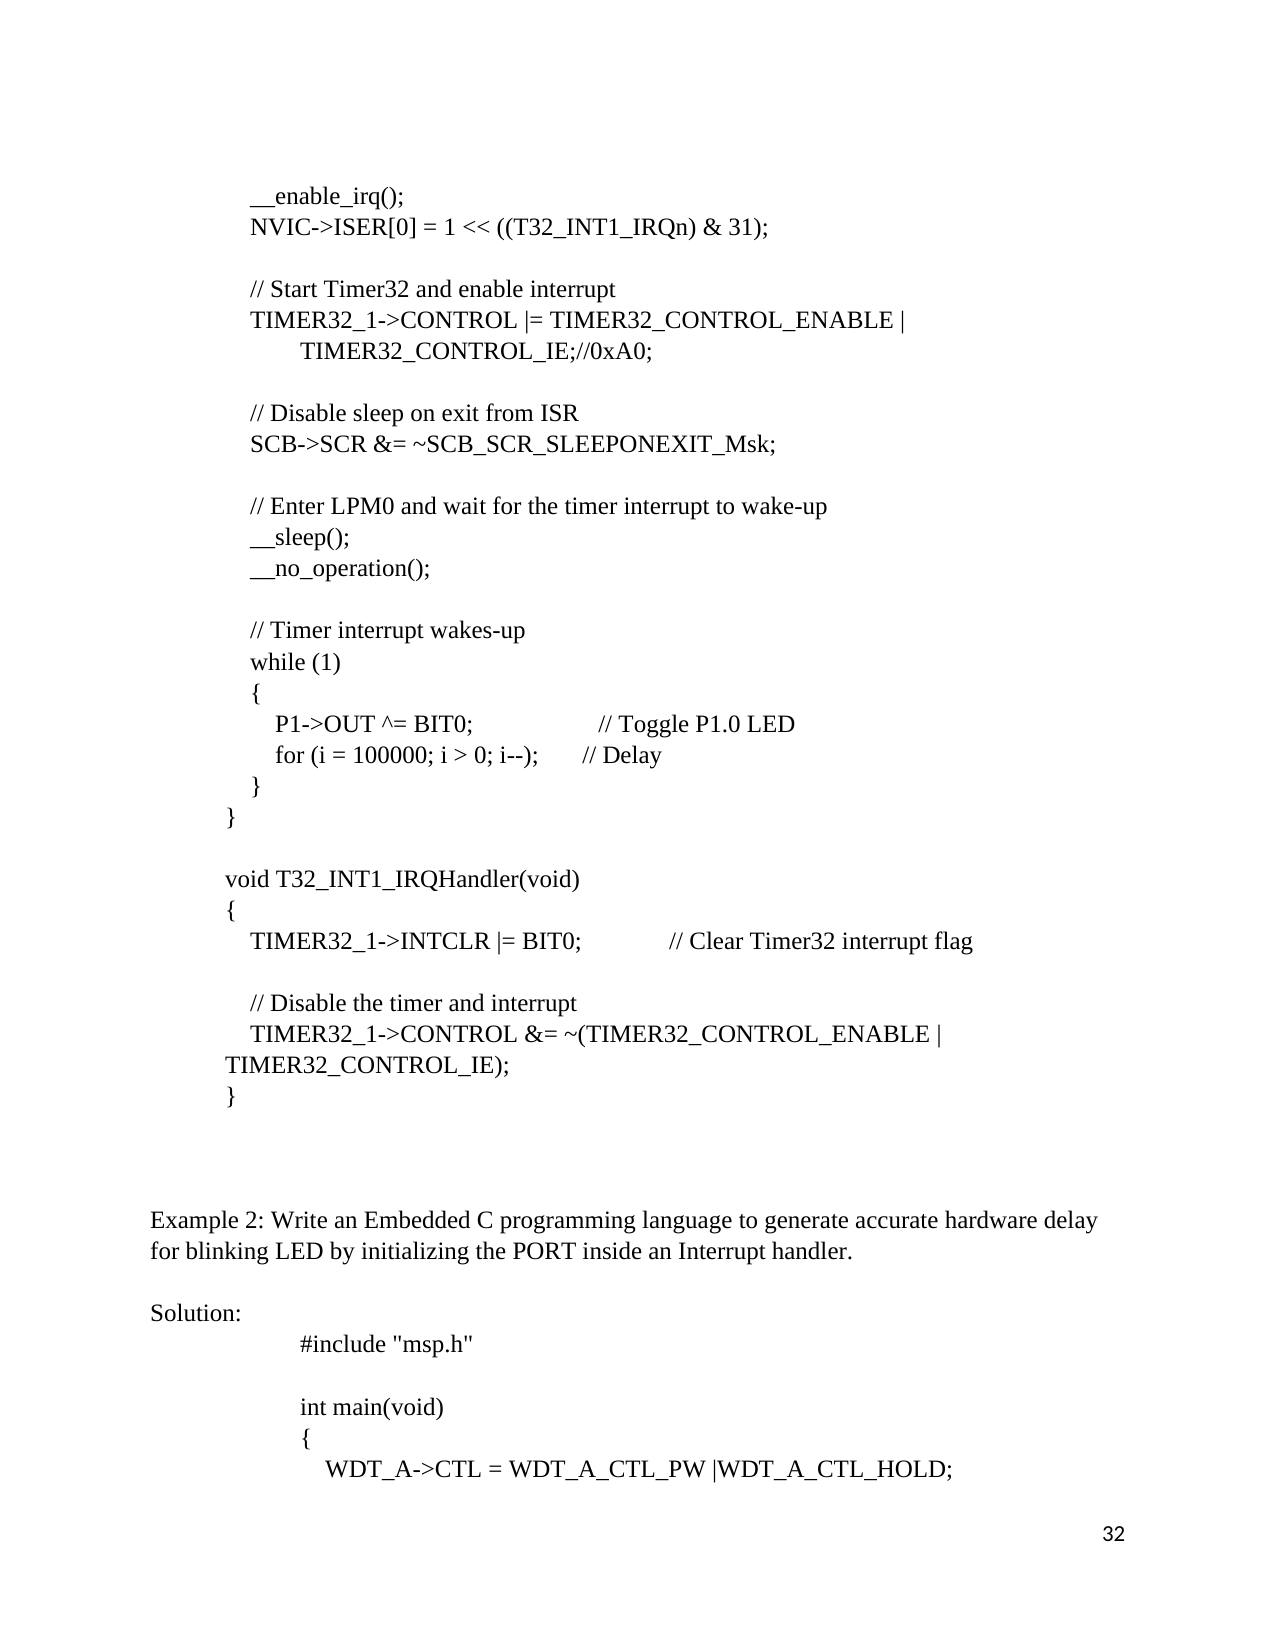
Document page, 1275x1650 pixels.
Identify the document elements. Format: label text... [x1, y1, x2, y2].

text TIMER32_1->CONTROL |= TIMER32_CONTROL_ENABLE | [225, 305, 1125, 334]
text } [225, 1081, 1125, 1110]
text SCB->SCR &= ~SCB_SCR_SLEEPONEXIT_Msk; [225, 429, 1125, 458]
text // Enter LPM0 and wait for the timer interrupt to wake-up [225, 491, 1125, 520]
text #include "msp.h" [300, 1329, 1125, 1358]
text __no_operation(); [225, 553, 1125, 582]
text while (1) [225, 647, 1125, 675]
text { [225, 678, 1125, 706]
text // Disable sleep on exit from ISR [225, 398, 1125, 427]
text Solution: [150, 1298, 1125, 1327]
text WDT_A->CTL = WDT_A_CTL_PW |WDT_A_CTL_HOLD; [300, 1454, 1125, 1482]
text __enable_irq(); [225, 181, 1125, 210]
text Example 2: Write an Embedded C programming language to generate accurate hardware delay for blinking LED by initializing the PORT inside an Interrupt handler. [150, 1205, 1125, 1265]
text // Start Timer32 and enable interrupt [225, 274, 1125, 303]
text // Timer interrupt wakes-up [225, 616, 1125, 644]
text { [225, 895, 1125, 924]
text } [225, 802, 1125, 831]
text } [225, 771, 1125, 799]
text TIMER32_1->INTCLR |= BIT0; // Clear Timer32 interrupt flag [225, 926, 1125, 955]
text NVIC->ISER[0] = 1 << ((T32_INT1_IRQn) & 31); [225, 212, 1125, 241]
text TIMER32_1->CONTROL &= ~(TIMER32_CONTROL_ENABLE | TIMER32_CONTROL_IE); [225, 1019, 1125, 1079]
text // Disable the timer and interrupt [225, 988, 1125, 1017]
text int main(void) [300, 1392, 1125, 1420]
text { [300, 1423, 1125, 1451]
text void T32_INT1_IRQHandler(void) [225, 864, 1125, 893]
text TIMER32_CONTROL_IE;//0xA0; [225, 336, 1125, 365]
text __sleep(); [225, 522, 1125, 551]
text P1->OUT ^= BIT0; // Toggle P1.0 LED [225, 709, 1125, 737]
text for (i = 100000; i > 0; i--); // Delay [225, 740, 1125, 768]
